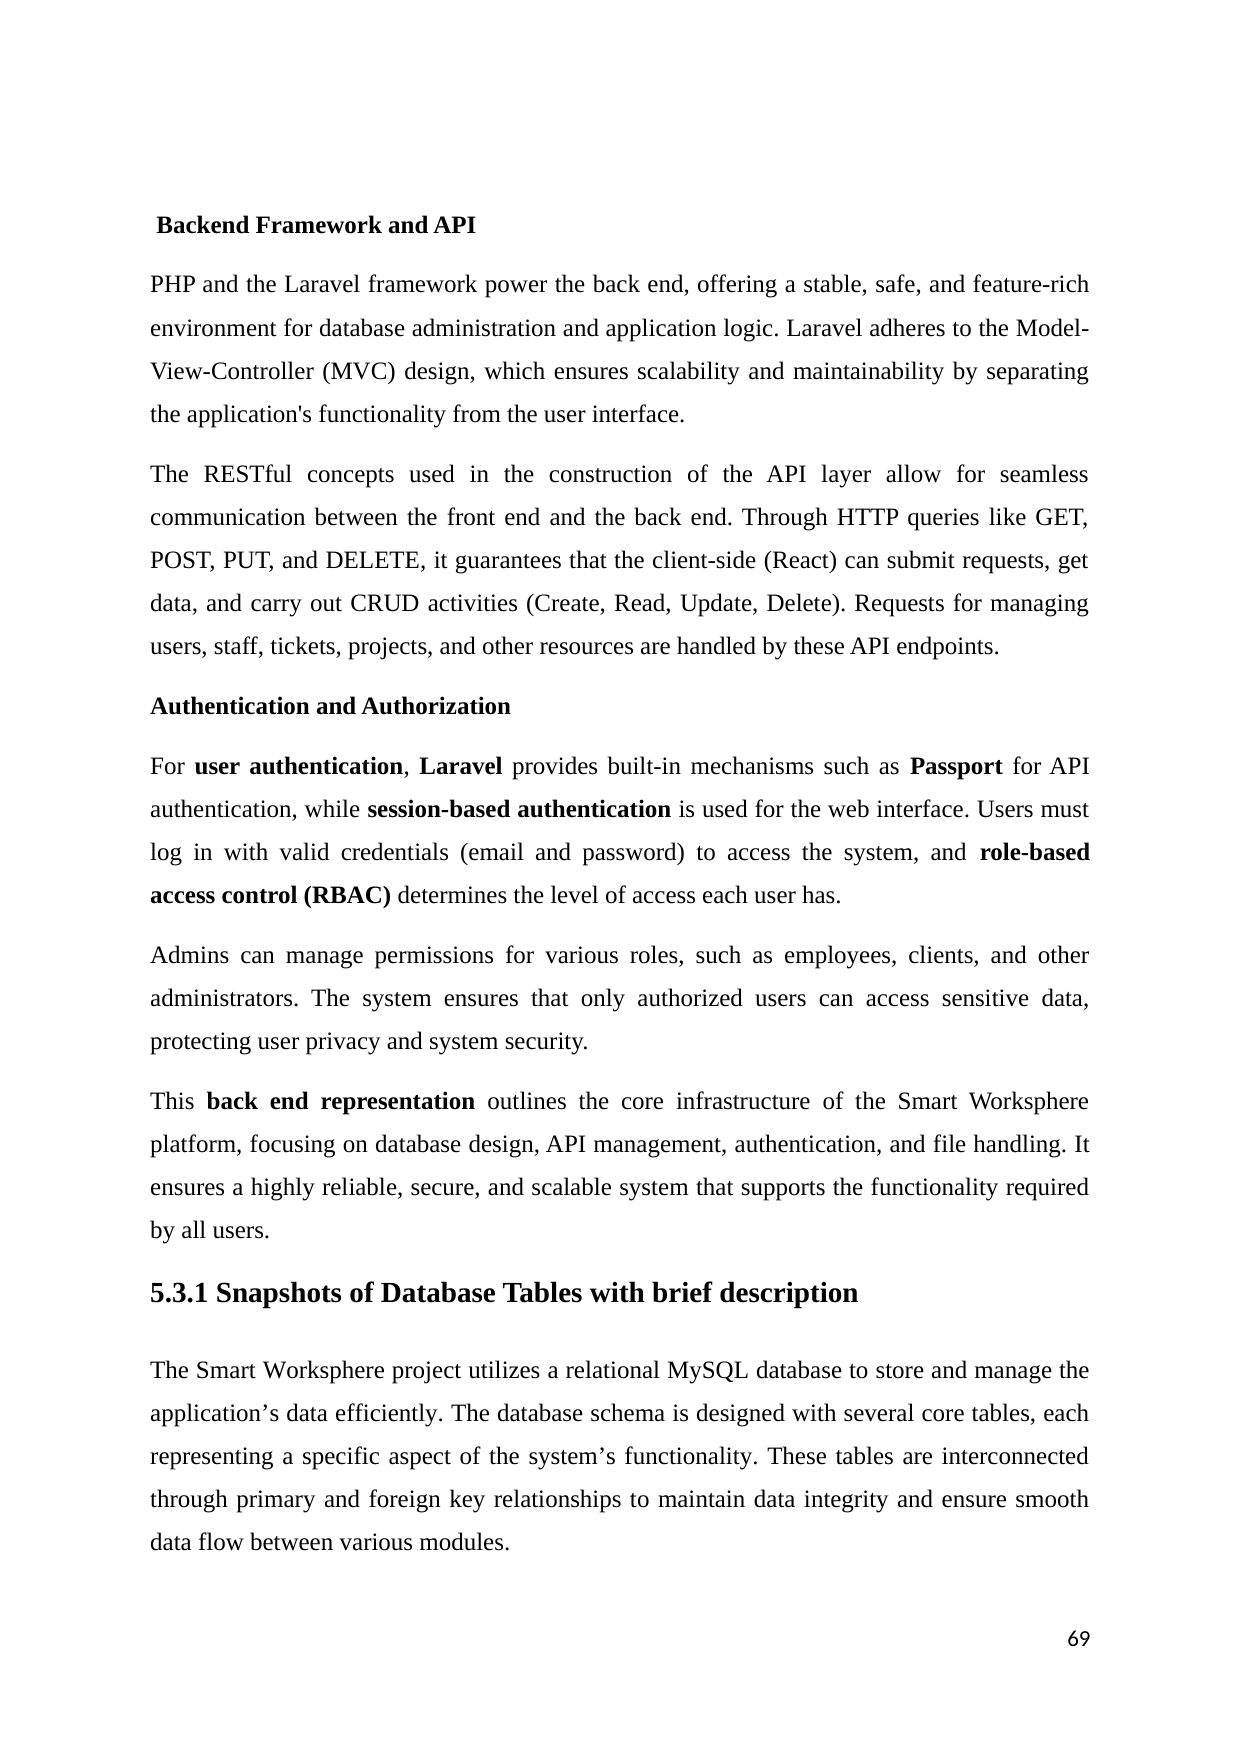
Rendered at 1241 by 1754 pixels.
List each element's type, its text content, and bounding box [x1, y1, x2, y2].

text Admins can manage permissions for various roles, such as employees, clients, and other administrators. The system ensures that only authorized users can access sensitive data, protecting user privacy and system security. [150, 940, 1090, 1055]
text The RESTful concepts used in the construction of the API layer allow for seamless communication between the front end and the back end. Through HTTP queries like GET, POST, PUT, and DELETE, it guarantees that the client-side (React) can submit requests, get data, and carry out CRUD activities (Create, Read, Update, Delete). Requests for managing users, staff, tickets, projects, and other resources are handled by these API endpoints. [150, 459, 1090, 660]
text This back end representation outlines the core infrastructure of the Smart Worksphere platform, focusing on database design, API management, authentication, and file handling. It ensures a highly reliable, secure, and scalable system that supports the functionality required by all users. [150, 1086, 1090, 1244]
text For user authentication, Laravel provides built-in mechanisms such as Passport for API authentication, while session-based authentication is used for the web interface. Users must log in with valid credentials (email and password) to access the system, and role-based access control (RBAC) determines the level of access each user has. [150, 751, 1090, 909]
text PHP and the Laravel framework power the back end, offering a stable, safe, and feature-rich environment for database administration and application logic. Laravel adheres to the Model-View-Controller (MVC) design, which ensures scalability and maintainability by separating the application's functionality from the user interface. [150, 269, 1090, 428]
text The Smart Worksphere project utilizes a relational MySQL database to store and manage the application’s data efficiently. The database schema is designed with several core tables, each representing a specific aspect of the system’s functionality. These tables are interconnected through primary and foreign key relationships to maintain data integrity and ensure smooth data flow between various modules. [150, 1355, 1090, 1556]
text Authentication and Authorization [150, 691, 1090, 720]
text 5.3.1 Snapshots of Database Tables with brief description [150, 1275, 1090, 1309]
text Backend Framework and API [150, 210, 1090, 238]
